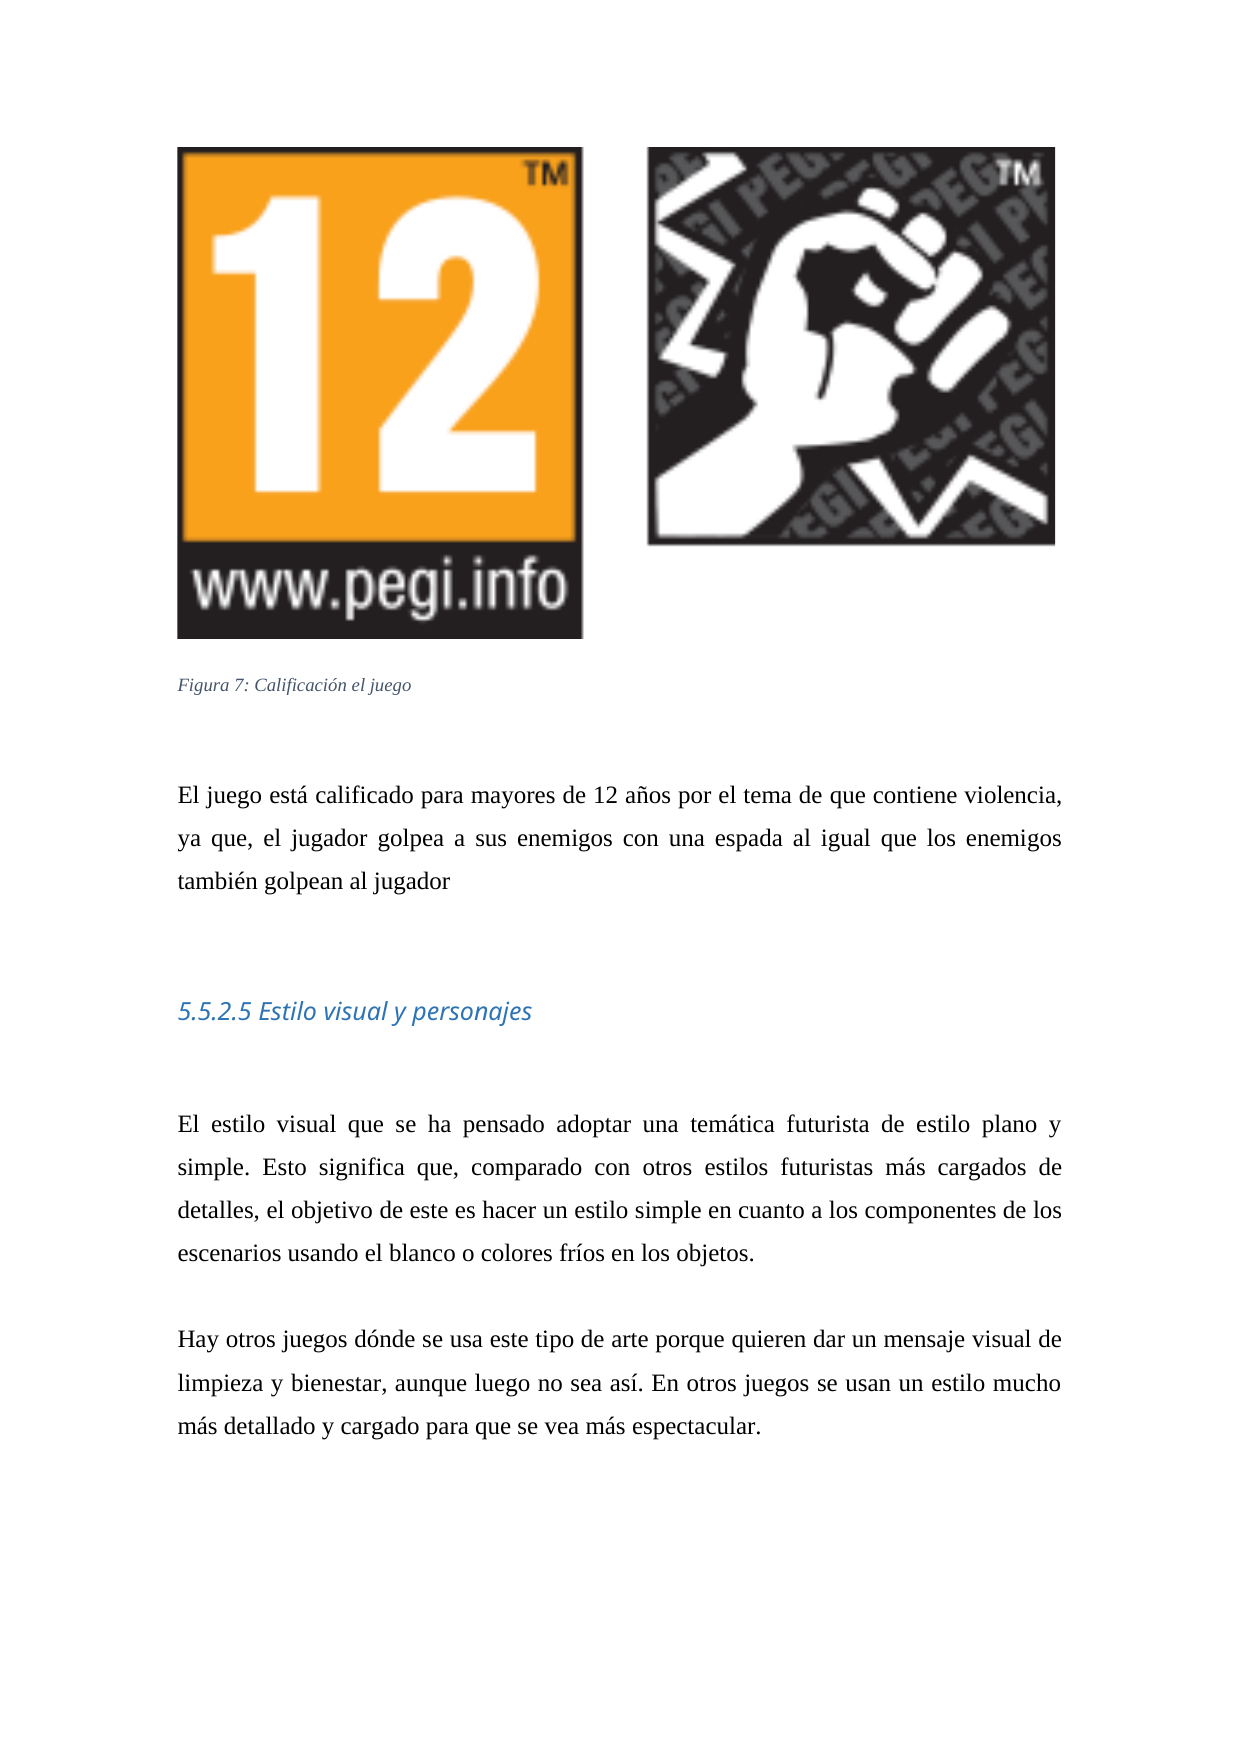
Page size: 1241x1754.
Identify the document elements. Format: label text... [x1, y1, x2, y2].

text El juego está calificado para mayores de 12 años por el tema de que contiene violencia, ya que, el jugador golpea a sus enemigos con una espada al igual que los enemigos también golpean al jugador [177, 780, 1063, 895]
list Hay otros juegos dónde se usa este tipo de arte porque quieren dar un mensaje visual de limpieza y bienestar, aunque luego no sea así. En otros juegos se usan un estilo mucho más detallado y cargado para que se vea más espectacular. [177, 1324, 1063, 1439]
list El estilo visual que se ha pensado adoptar una temática futurista de estilo plano y simple. Esto significa que, comparado con otros estilos futuristas más cargados de detalles, el objetivo de este es hacer un estilo simple en cuanto a los componentes de los escenarios usando el blanco o colores fríos en los objetos. [177, 1109, 1063, 1267]
subtitle 5.5.2.5 Estilo visual y personajes [177, 994, 1063, 1028]
picture [177, 147, 1056, 639]
